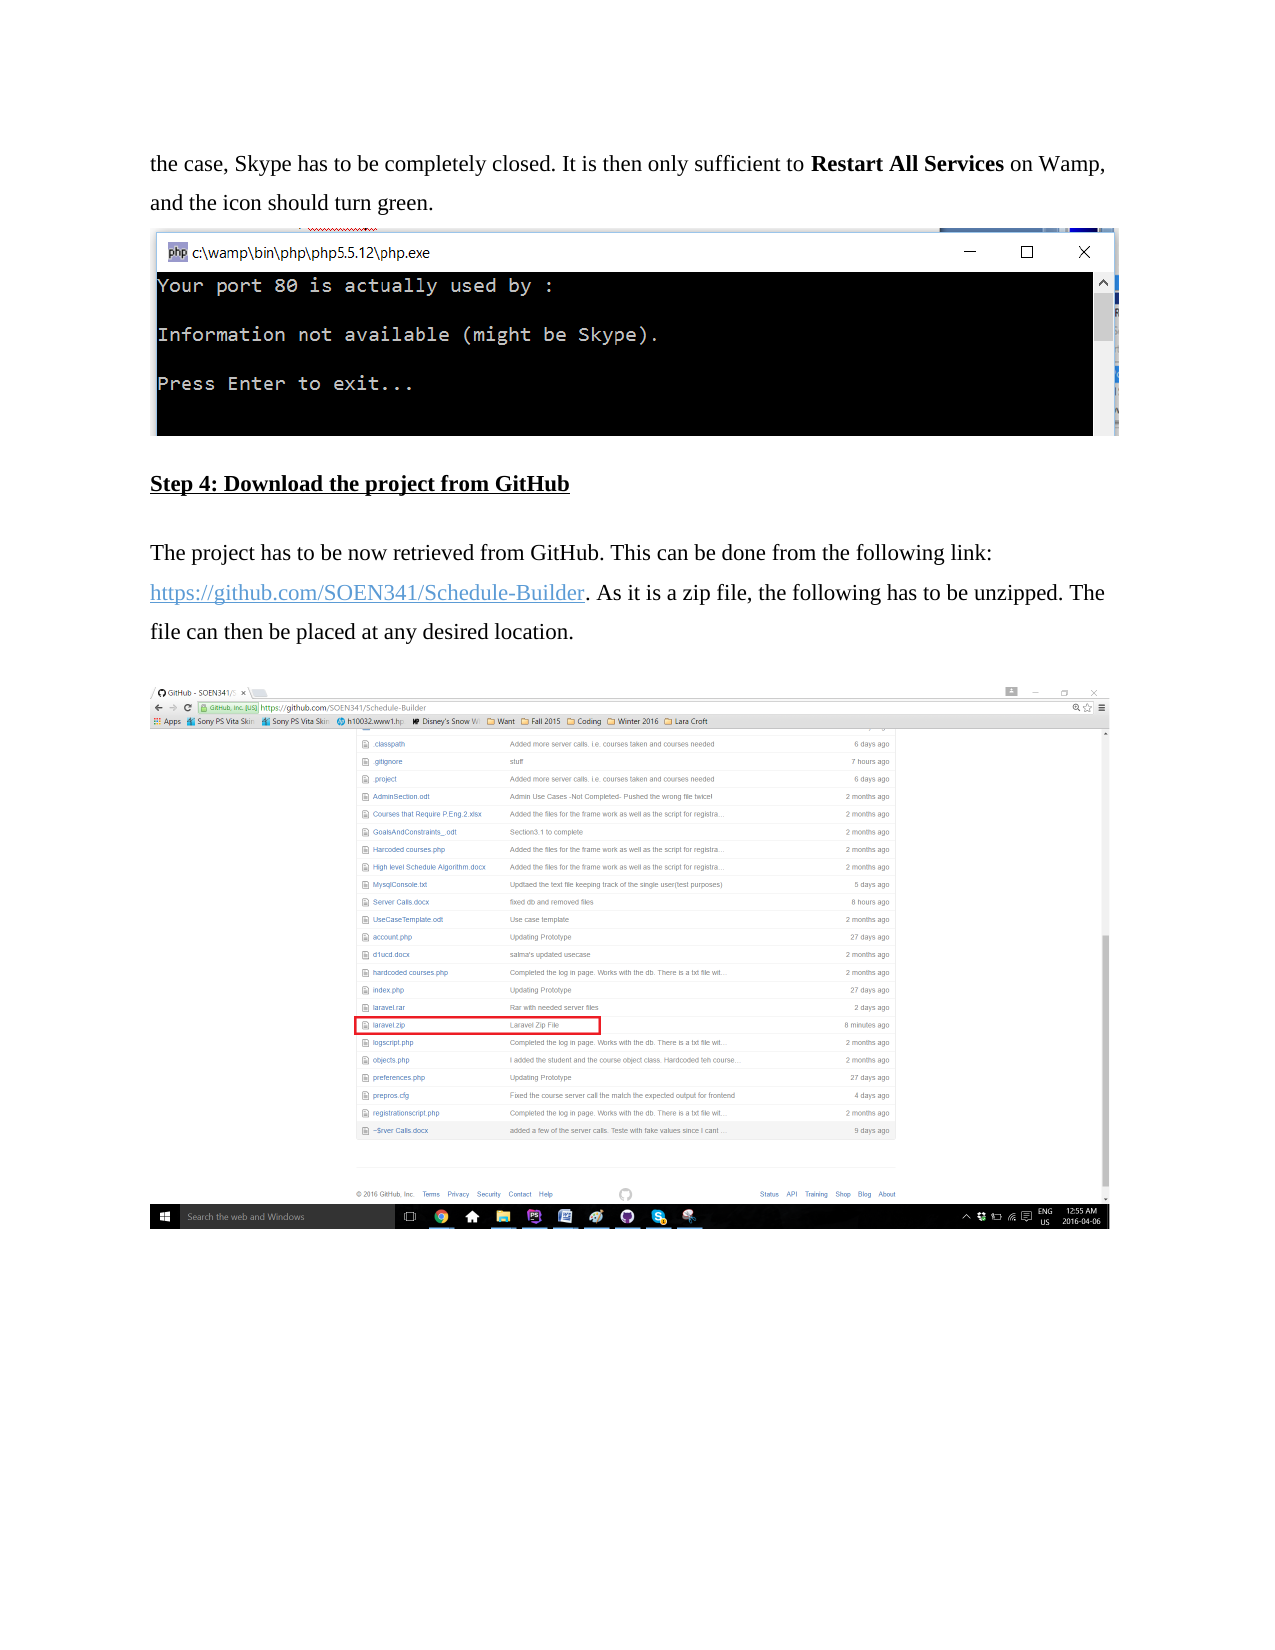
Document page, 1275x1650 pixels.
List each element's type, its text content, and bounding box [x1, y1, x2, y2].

picture [150, 228, 1119, 436]
text The project has to be now retrieved from GitHub. This can be done from the following link: https://github.com/SOEN341/Schedule-Builder. As it is a zip file, the following has to be unzipped. The file can then be placed at any desired location. [150, 539, 1125, 644]
picture [150, 687, 1110, 1229]
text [150, 150, 1125, 216]
text Step 4: Download the project from GitHub [150, 469, 1125, 496]
